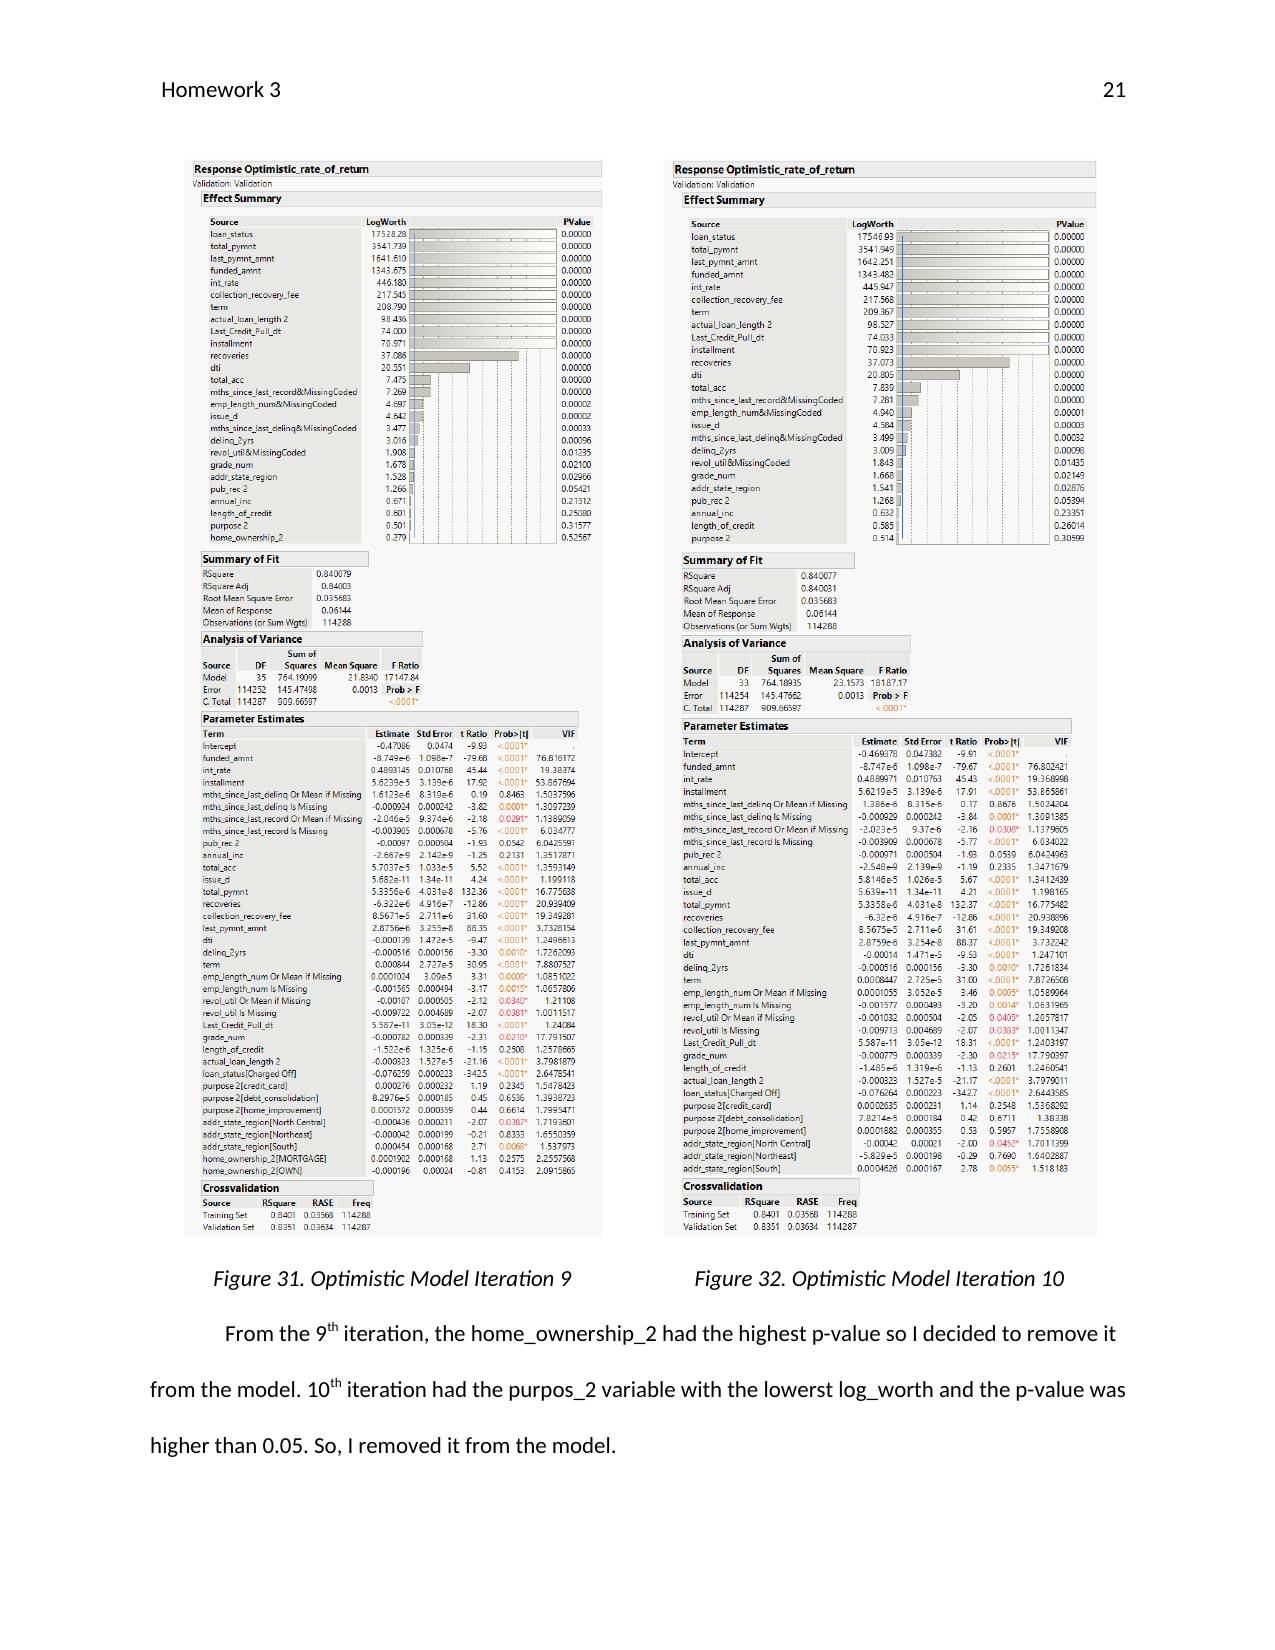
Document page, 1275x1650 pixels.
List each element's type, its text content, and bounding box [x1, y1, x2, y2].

picture [663, 159, 1098, 1237]
text From the 9th iteration, the home_ownership_2 had the highest p-value so I decided to remove it from the model. 10th iteration had the purpos_2 variable with the lowerst log_worth and the p-value was higher than 0.05. So, I removed it from the model. [150, 1319, 1134, 1459]
table_header Figure 32. Optimistic Model Iteration 10 [637, 159, 1124, 1319]
picture [183, 159, 604, 1237]
table_header Figure 31. Optimistic Model Iteration 9 [150, 159, 637, 1319]
